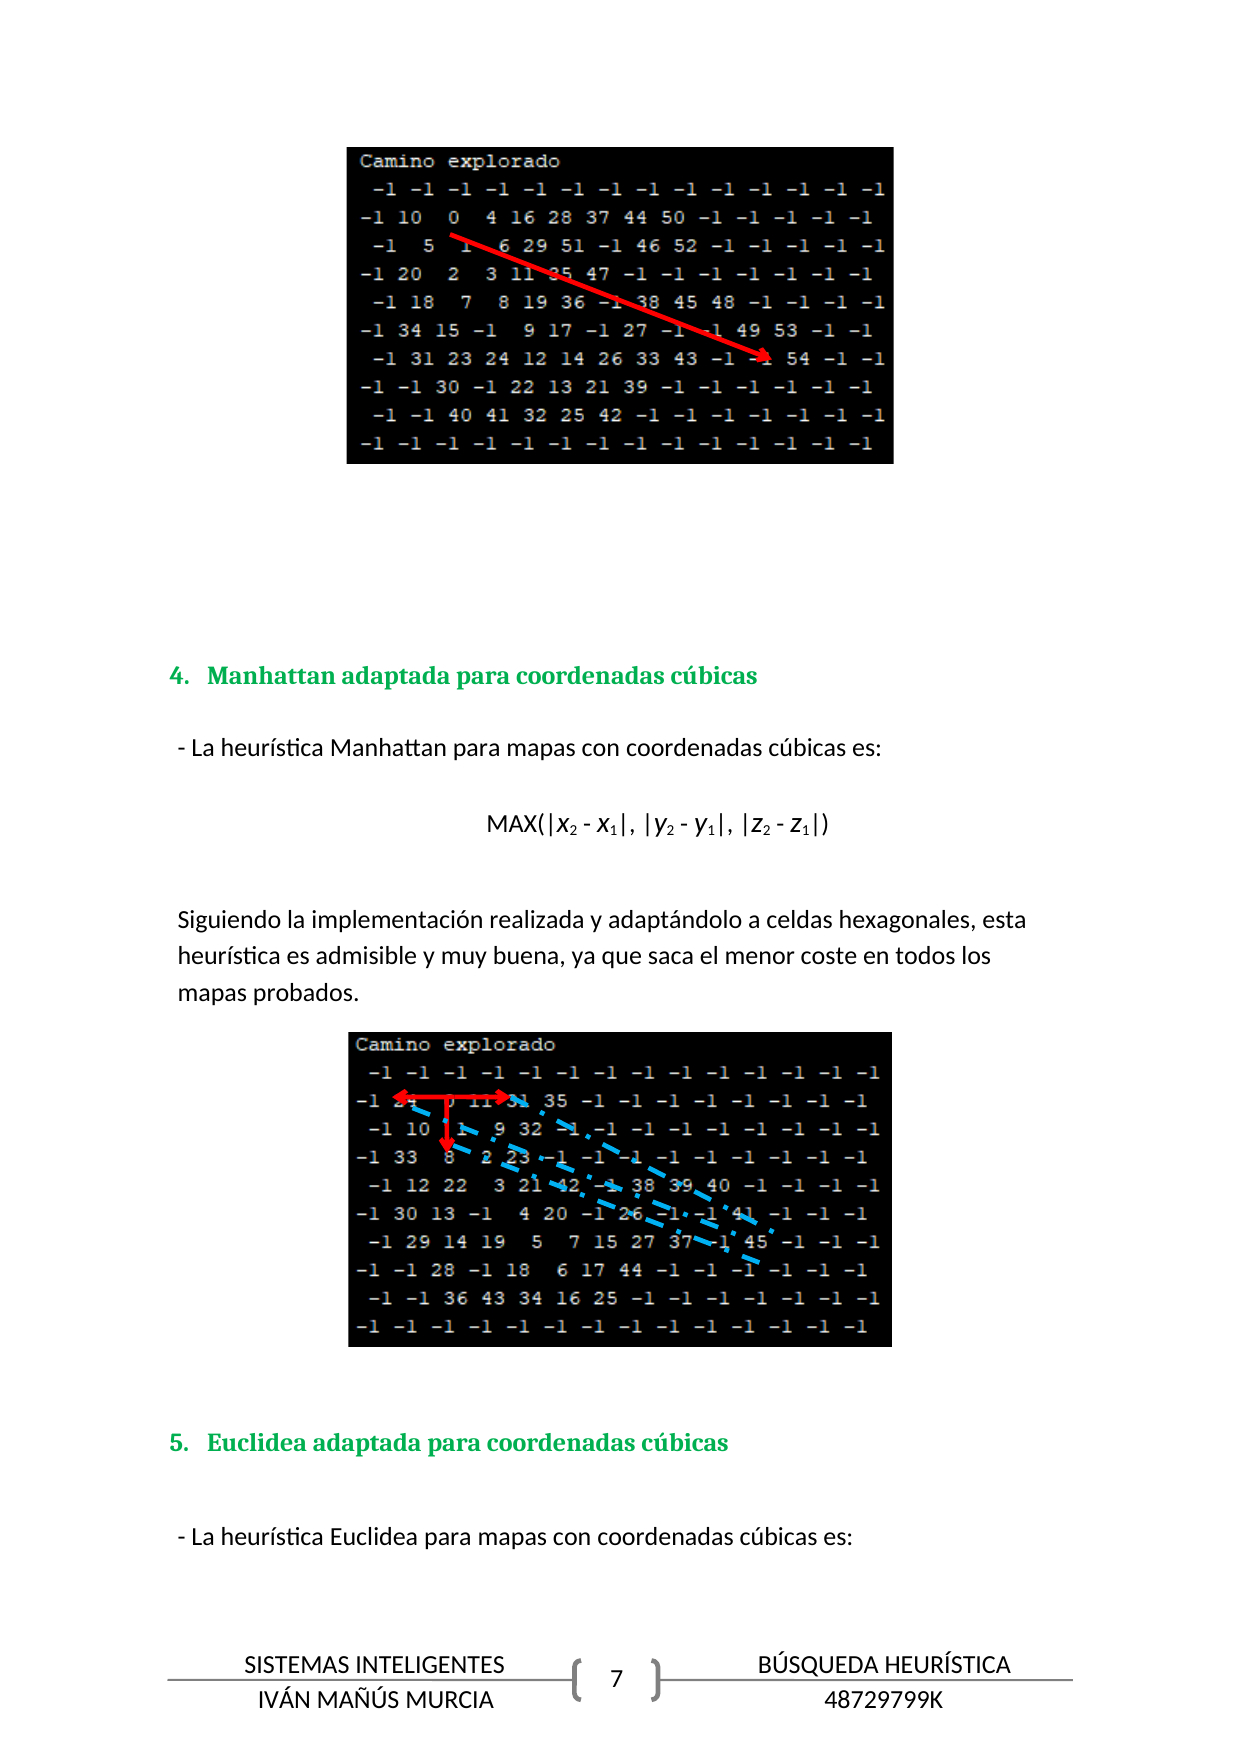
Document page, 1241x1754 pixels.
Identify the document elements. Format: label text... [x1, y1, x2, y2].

subtitle Manhattan adaptada para coordenadas cúbicas [169, 661, 1063, 691]
list MAX(|x2 - x1|, |y2 - y1|, |z2 - z1|) [252, 804, 1063, 840]
picture [348, 1032, 892, 1347]
list - La heurística Manhattan para mapas con coordenadas cúbicas es: [177, 732, 1063, 763]
text - La heurística Euclidea para mapas con coordenadas cúbicas es: [177, 1519, 1063, 1551]
picture [346, 147, 894, 464]
text Siguiendo la implementación realizada y adaptándolo a celdas hexagonales, esta heurística es admisible y muy buena, ya que saca el menor coste en todos los mapas probados. [177, 903, 1063, 1007]
subtitle Euclidea adaptada para coordenadas cúbicas [169, 1428, 1063, 1458]
